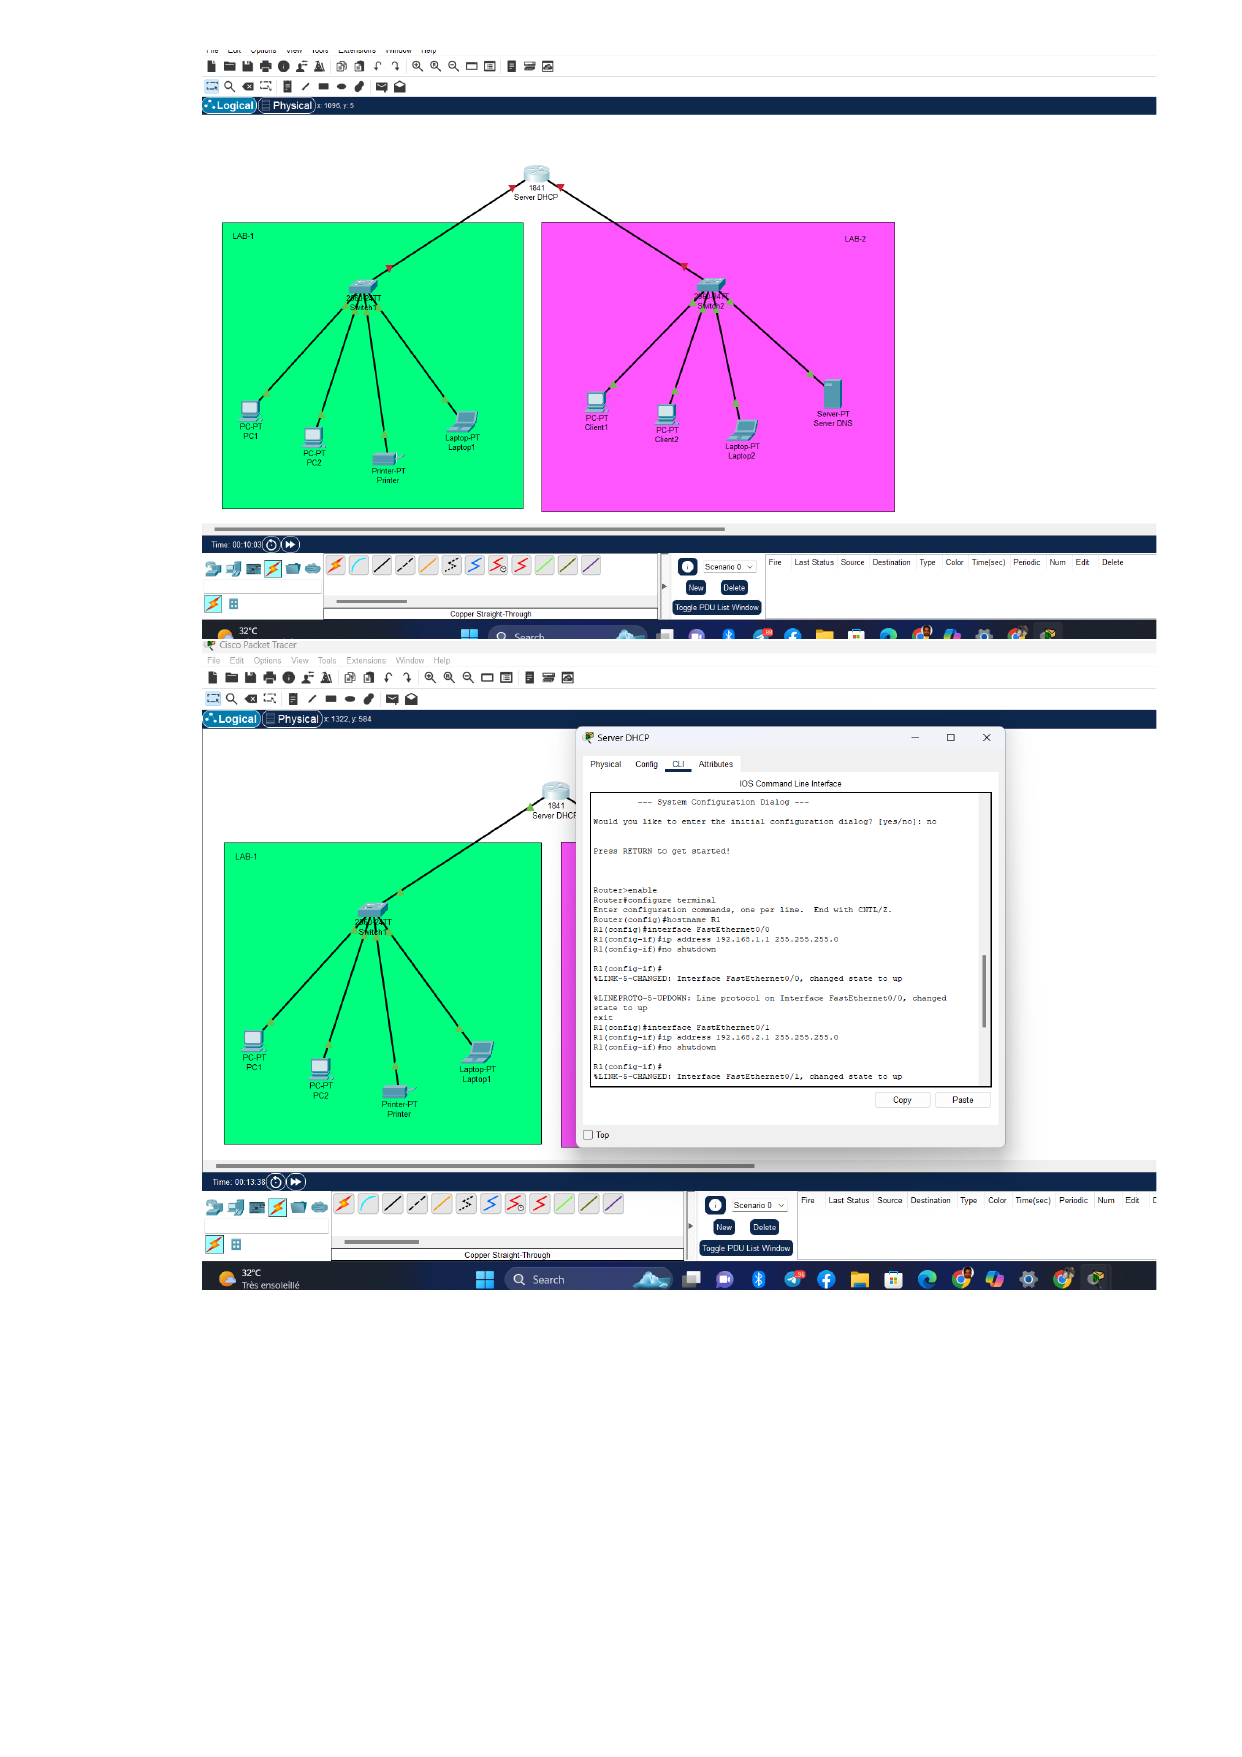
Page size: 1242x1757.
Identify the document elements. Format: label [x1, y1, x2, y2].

picture [234, 102, 240, 110]
picture [202, 641, 1157, 1290]
picture [202, 50, 1157, 639]
picture [249, 716, 256, 722]
picture [234, 716, 243, 723]
